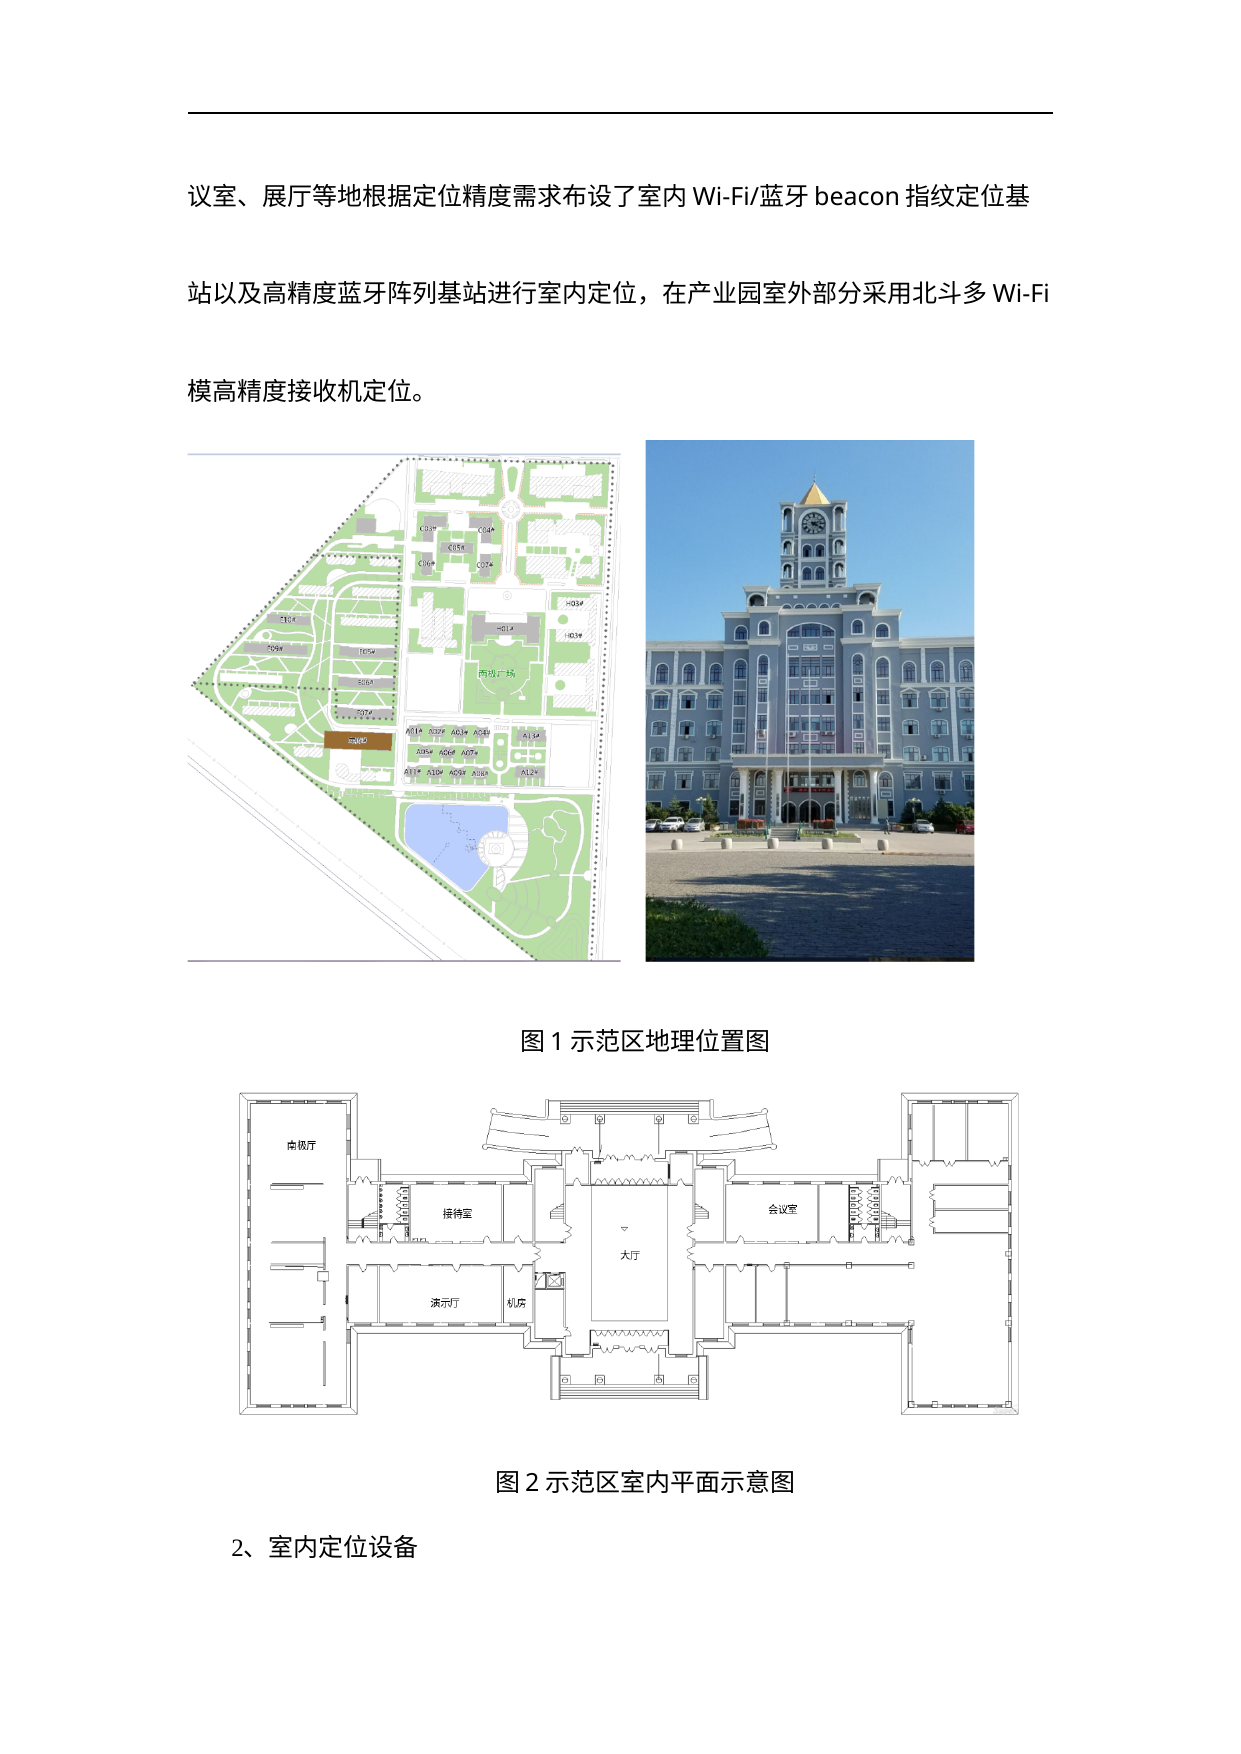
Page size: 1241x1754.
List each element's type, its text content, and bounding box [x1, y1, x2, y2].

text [187, 162, 1053, 422]
picture [645, 440, 975, 962]
text 图2 示范区室内平面示意图 [187, 1448, 1053, 1513]
picture [187, 453, 621, 962]
text 图1 示范区地理位置图 [187, 1007, 1053, 1072]
text 2、室内定位设备 [187, 1513, 1053, 1578]
